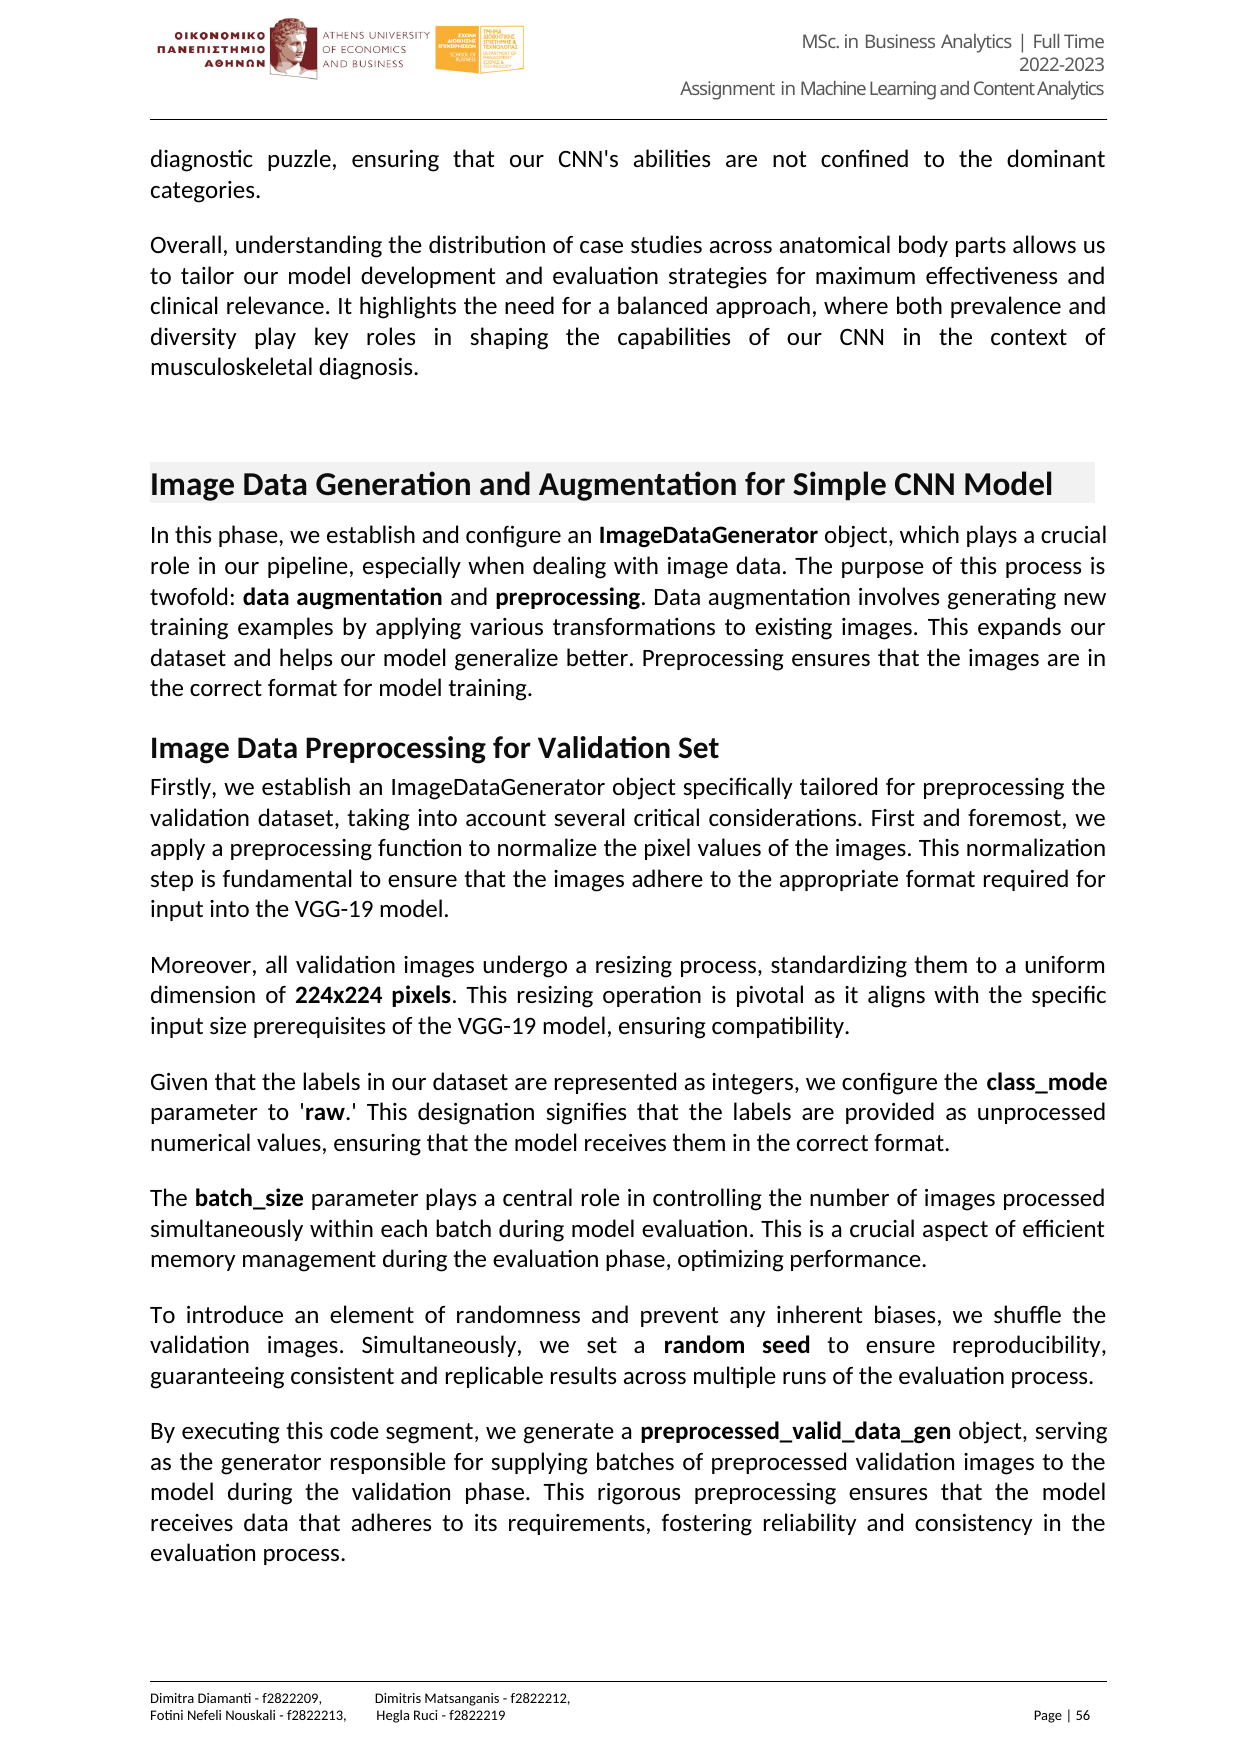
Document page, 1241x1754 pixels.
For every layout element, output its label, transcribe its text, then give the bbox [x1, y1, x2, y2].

text Firstly, we establish an ImageDataGenerator object specifically tailored for preprocessing the validation dataset, taking into account several critical considerations. First and foremost, we apply a preprocessing function to normalize the pixel values of the images. This normalization step is fundamental to ensure that the images adhere to the appropriate format required for input into the VGG-19 model. [150, 772, 1107, 924]
text The batch_size parameter plays a central role in controlling the number of images processed simultaneously within each batch during model evaluation. This is a crucial aspect of efficient memory management during the evaluation phase, optimizing performance. [150, 1182, 1107, 1274]
text To introduce an element of randomness and prevent any inherent biases, we shuffle the validation images. Simultaneously, we set a random seed to ensure reproducibility, guaranteeing consistent and replicable results across multiple runs of the evaluation process. [150, 1299, 1107, 1390]
text Moreover, all validation images undergo a resizing process, standardizing them to a uniform dimension of 224x224 pixels. This resizing operation is pivotal as it aligns with the specific input size prerequisites of the VGG-19 model, ensuring compatibility. [150, 949, 1107, 1041]
text In this phase, we establish and configure an ImageDataGenerator object, which plays a crucial role in our pipeline, especially when dealing with image data. The purpose of this process is twofold: data augmentation and preprocessing. Data augmentation involves generating new training examples by applying various transformations to existing images. This expands our dataset and helps our model generalize better. Preprocessing ensures that the images are in the correct format for model training. [150, 520, 1107, 703]
text Given that the labels in our dataset are represented as integers, we configure the class_mode parameter to 'raw.' This designation signifies that the labels are provided as unprocessed numerical values, ensuring that the model receives them in the correct format. [150, 1066, 1107, 1157]
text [150, 143, 1107, 204]
picture [151, 17, 526, 82]
text By executing this code segment, we generate a preprocessed_valid_data_gen object, serving as the generator responsible for supplying batches of preprocessed validation images to the model during the validation phase. This rigorous preprocessing ensures that the model receives data that adheres to its requirements, fostering reliability and consistency in the evaluation process. [150, 1415, 1107, 1568]
subtitle Image Data Preprocessing for Validation Set [150, 728, 1107, 766]
subtitle Image Data Generation and Augmentation for Simple CNN Model [150, 462, 1095, 503]
text Overall, understanding the distribution of case studies across anatomical body parts allows us to tailor our model development and evaluation strategies for maximum effectiveness and clinical relevance. It highlights the need for a balanced approach, where both prevalence and diversity play key roles in shaping the capabilities of our CNN in the context of musculoskeletal diagnosis. [150, 229, 1107, 382]
